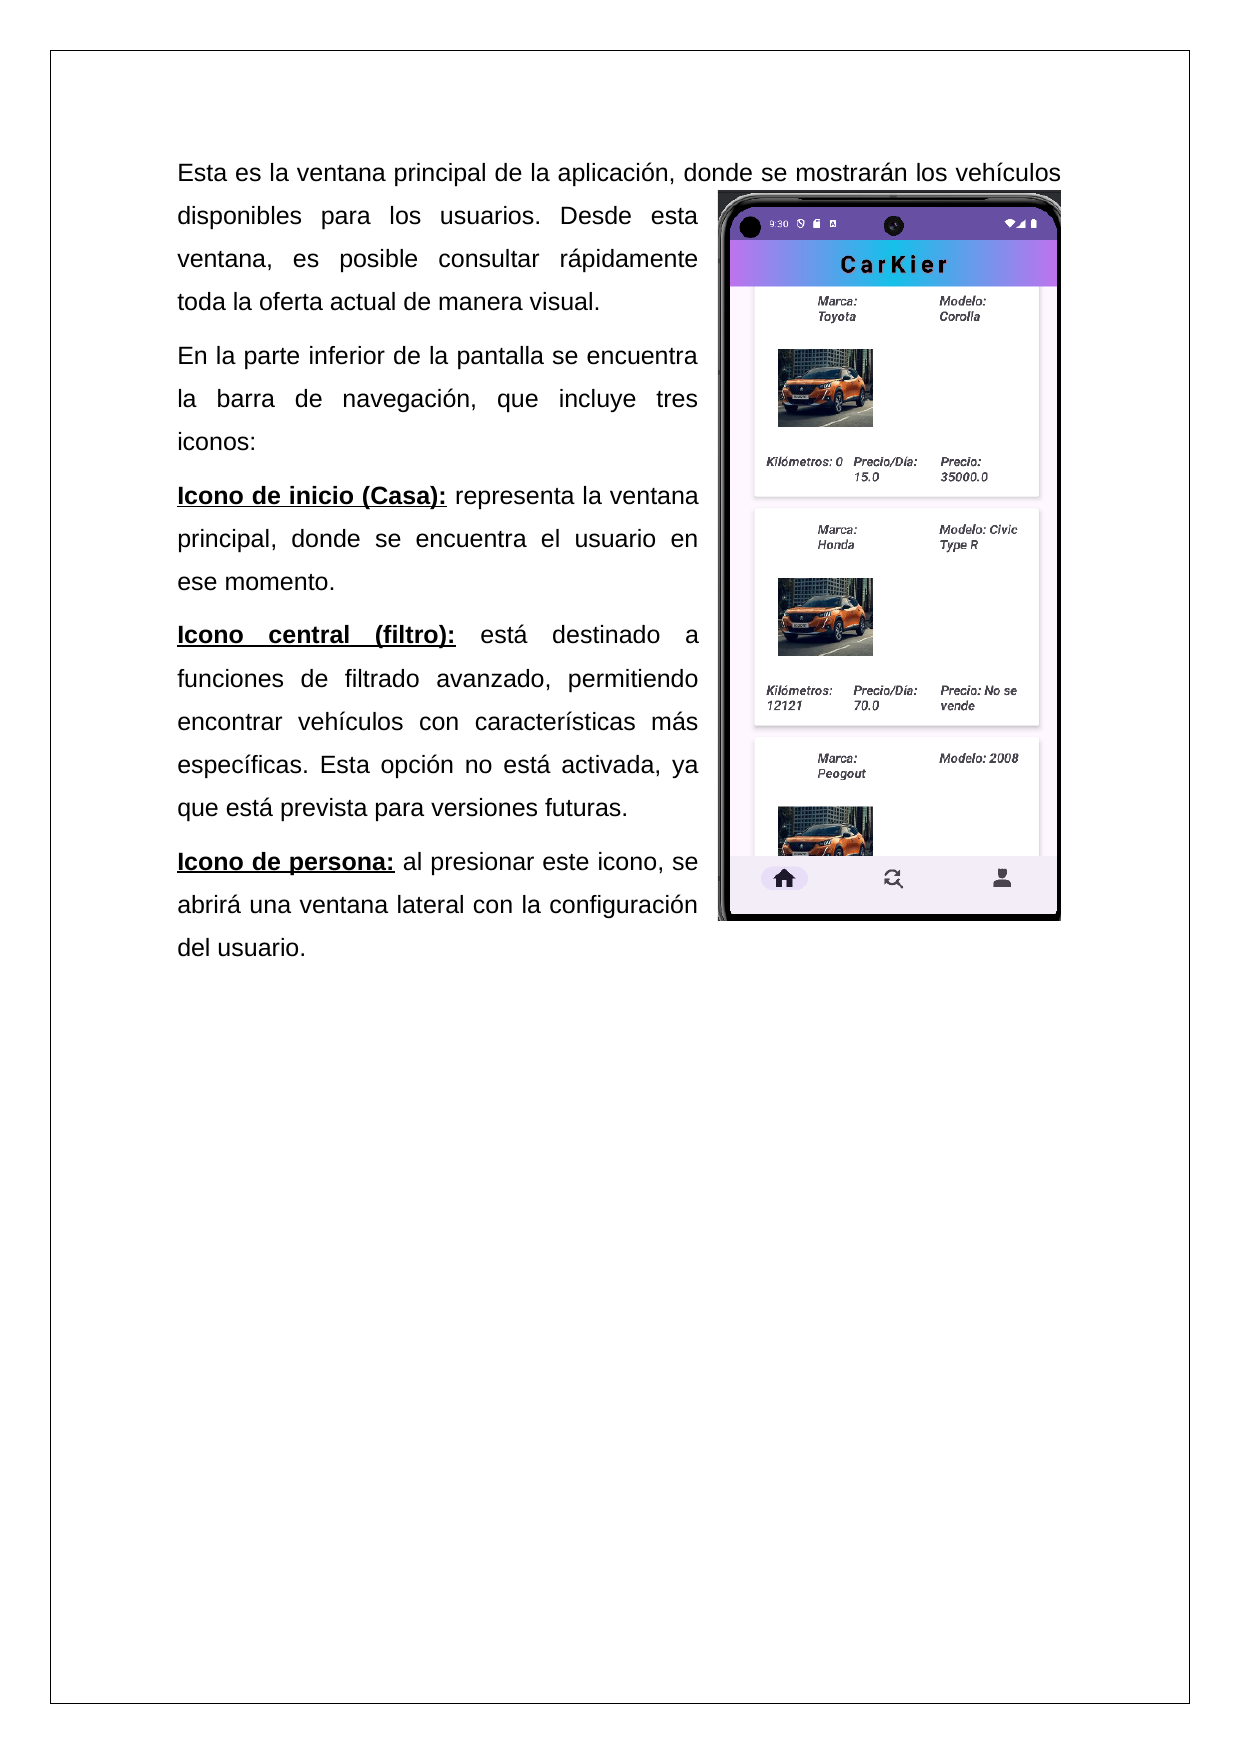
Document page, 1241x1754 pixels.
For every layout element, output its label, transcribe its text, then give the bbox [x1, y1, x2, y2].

text Esta es la ventana principal de la aplicación, donde se mostrarán los vehículos disponibles para los usuarios. Desde esta ventana, es posible consultar rápidamente toda la oferta actual de manera visual. [177, 158, 1063, 316]
picture [717, 190, 1061, 918]
text Icono de inicio (Casa): representa la ventana principal, donde se encuentra el usuario en ese momento. [177, 481, 717, 596]
text Icono de persona: al presionar este icono, se abrirá una ventana lateral con la configuración del usuario. [177, 847, 1063, 962]
text En la parte inferior de la pantalla se encuentra la barra de navegación, que incluye tres iconos: [177, 341, 717, 456]
text Icono central (filtro): está destinado a funciones de filtrado avanzado, permitiendo encontrar vehículos con características más específicas. Esta opción no está activada, ya que está prevista para versiones futuras. [177, 621, 717, 822]
